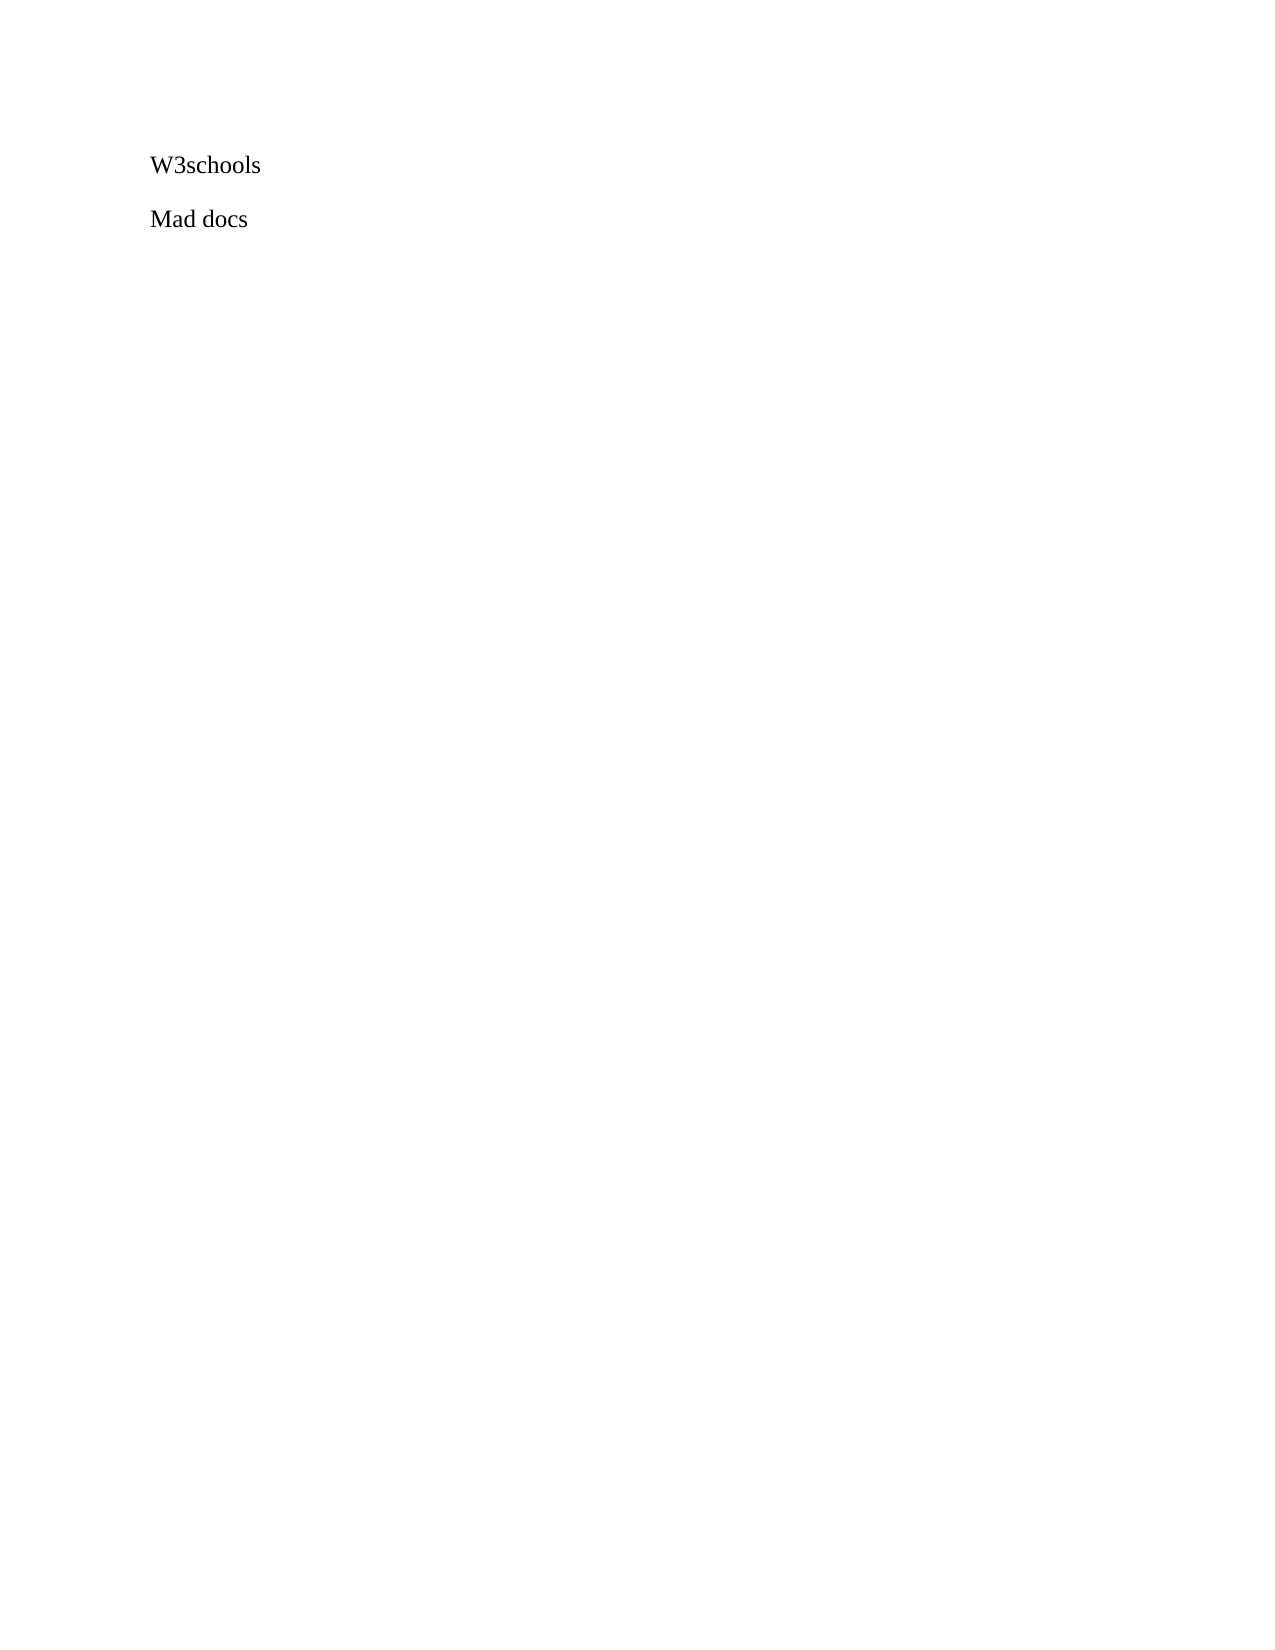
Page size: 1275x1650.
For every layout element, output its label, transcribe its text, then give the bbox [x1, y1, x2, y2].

text Mad docs [150, 204, 1125, 233]
text W3schools [150, 150, 1125, 179]
